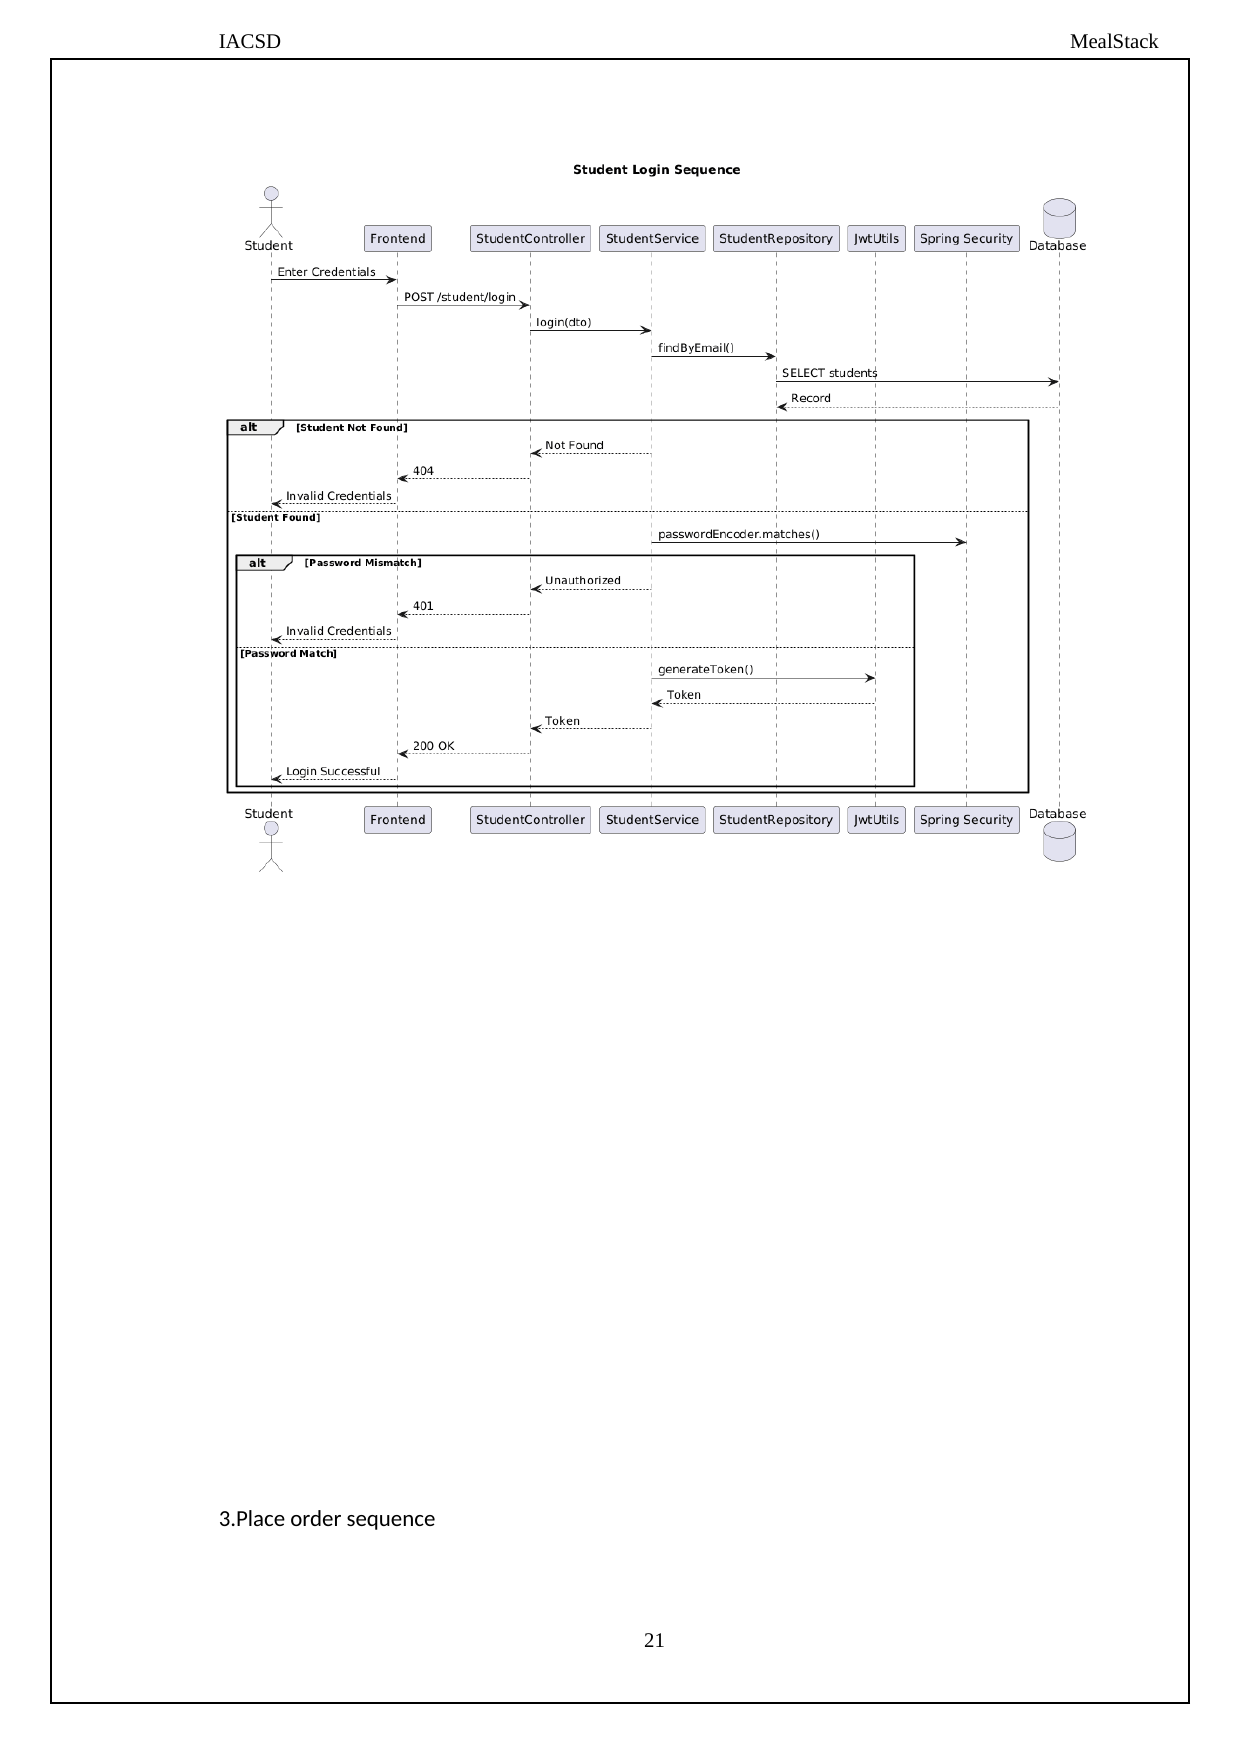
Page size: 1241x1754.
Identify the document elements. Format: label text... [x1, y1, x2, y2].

text 3.Place order sequence [218, 1504, 1090, 1532]
picture [218, 150, 1091, 876]
